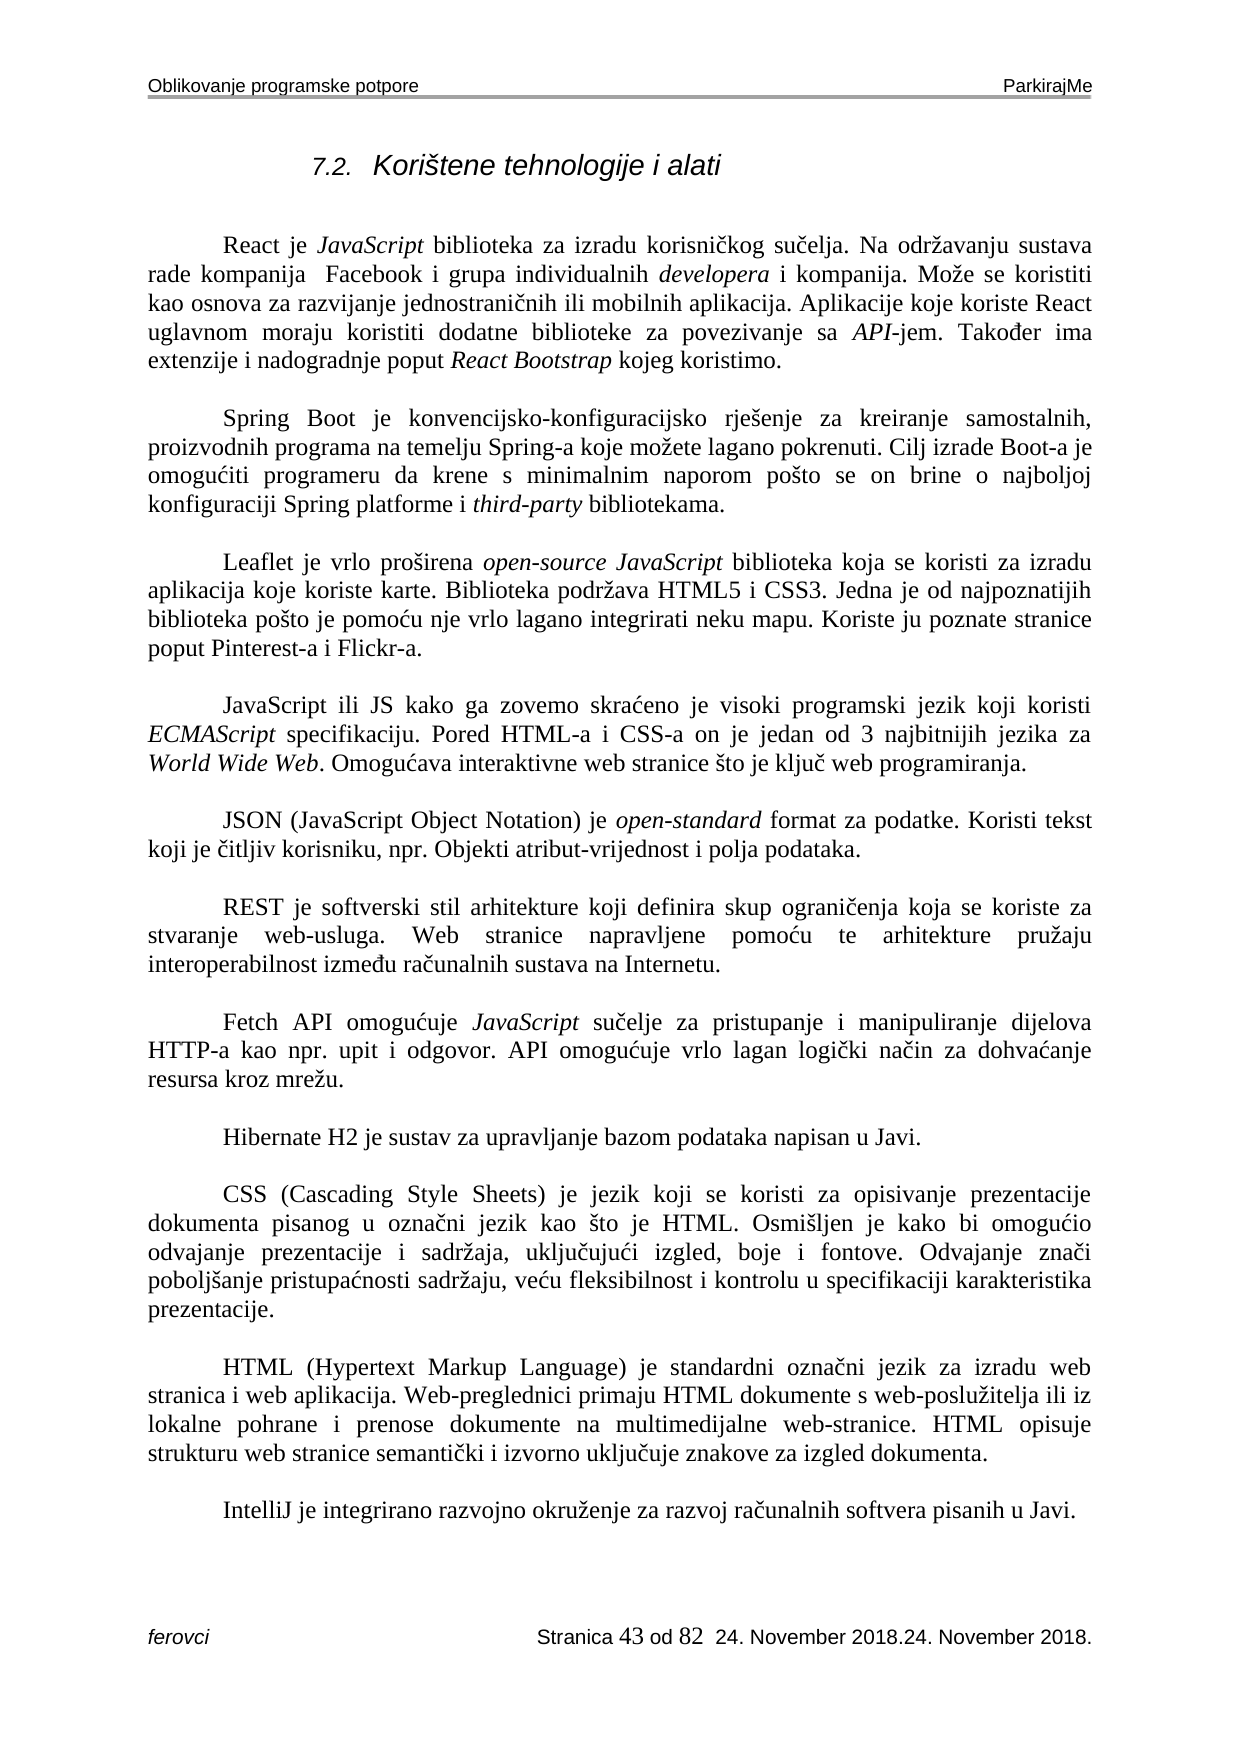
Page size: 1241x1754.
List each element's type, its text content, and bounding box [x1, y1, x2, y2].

text IntelliJ je integrirano razvojno okruženje za razvoj računalnih softvera pisanih u Javi. [148, 1496, 1093, 1524]
text React je JavaScript biblioteka za izradu korisničkog sučelja. Na održavanju sustava rade kompanija Facebook i grupa individualnih developera i kompanija. Može se koristiti kao osnova za razvijanje jednostraničnih ili mobilnih aplikacija. Aplikacije koje koriste React uglavnom moraju koristiti dodatne biblioteke za povezivanje sa API-jem. Također ima extenzije i nadogradnje poput React Bootstrap kojeg koristimo. [148, 231, 1093, 374]
text REST je softverski stil arhitekture koji definira skup ograničenja koja se koriste za stvaranje web-usluga. Web stranice napravljene pomoću te arhitekture pružaju interoperabilnost između računalnih sustava na Internetu. [148, 892, 1093, 978]
text Leaflet je vrlo proširena open-source JavaScript biblioteka koja se koristi za izradu aplikacija koje koriste karte. Biblioteka podržava HTML5 i CSS3. Jedna je od najpoznatijih biblioteka pošto je pomoću nje vrlo lagano integrirati neku mapu. Koriste ju poznate stranice poput Pinterest-a i Flickr-a. [148, 547, 1093, 662]
text CSS (Cascading Style Sheets) je jezik koji se koristi za opisivanje prezentacije dokumenta pisanog u označni jezik kao što je HTML. Osmišljen je kako bi omogućio odvajanje prezentacije i sadržaja, uključujući izgled, boje i fontove. Odvajanje znači poboljšanje pristupaćnosti sadržaju, veću fleksibilnost i kontrolu u specifikaciji karakteristika prezentacije. [148, 1179, 1093, 1323]
text JavaScript ili JS kako ga zovemo skraćeno je visoki programski jezik koji koristi ECMAScript specifikaciju. Pored HTML-a i CSS-a on je jedan od 3 najbitnijih jezika za World Wide Web. Omogućava interaktivne web stranice što je ključ web programiranja. [148, 691, 1093, 777]
text Fetch API omogućuje JavaScript sučelje za pristupanje i manipuliranje dijelova HTTP-a kao npr. upit i odgovor. API omogućuje vrlo lagan logički način za dohvaćanje resursa kroz mrežu. [148, 1007, 1093, 1093]
picture [147, 95, 1092, 99]
text JSON (JavaScript Object Notation) je open-standard format za podatke. Koristi tekst koji je čitljiv korisniku, npr. Objekti atribut-vrijednost i polja podataka. [148, 806, 1093, 863]
text Spring Boot je konvencijsko-konfiguracijsko rješenje za kreiranje samostalnih, proizvodnih programa na temelju Spring-a koje možete lagano pokrenuti. Cilj izrade Boot-a je omogućiti programeru da krene s minimalnim naporom pošto se on brine o najboljoj konfiguraciji Spring platforme i third-party bibliotekama. [148, 403, 1093, 518]
subtitle Korištene tehnologije i alati [252, 148, 1093, 181]
text HTML (Hypertext Markup Language) je standardni označni jezik za izradu web stranica i web aplikacija. Web-preglednici primaju HTML dokumente s web-poslužitelja ili iz lokalne pohrane i prenose dokumente na multimedijalne web-stranice. HTML opisuje strukturu web stranice semantički i izvorno uključuje znakove za izgled dokumenta. [148, 1352, 1093, 1467]
text Hibernate H2 je sustav za upravljanje bazom podataka napisan u Javi. [148, 1122, 1093, 1151]
